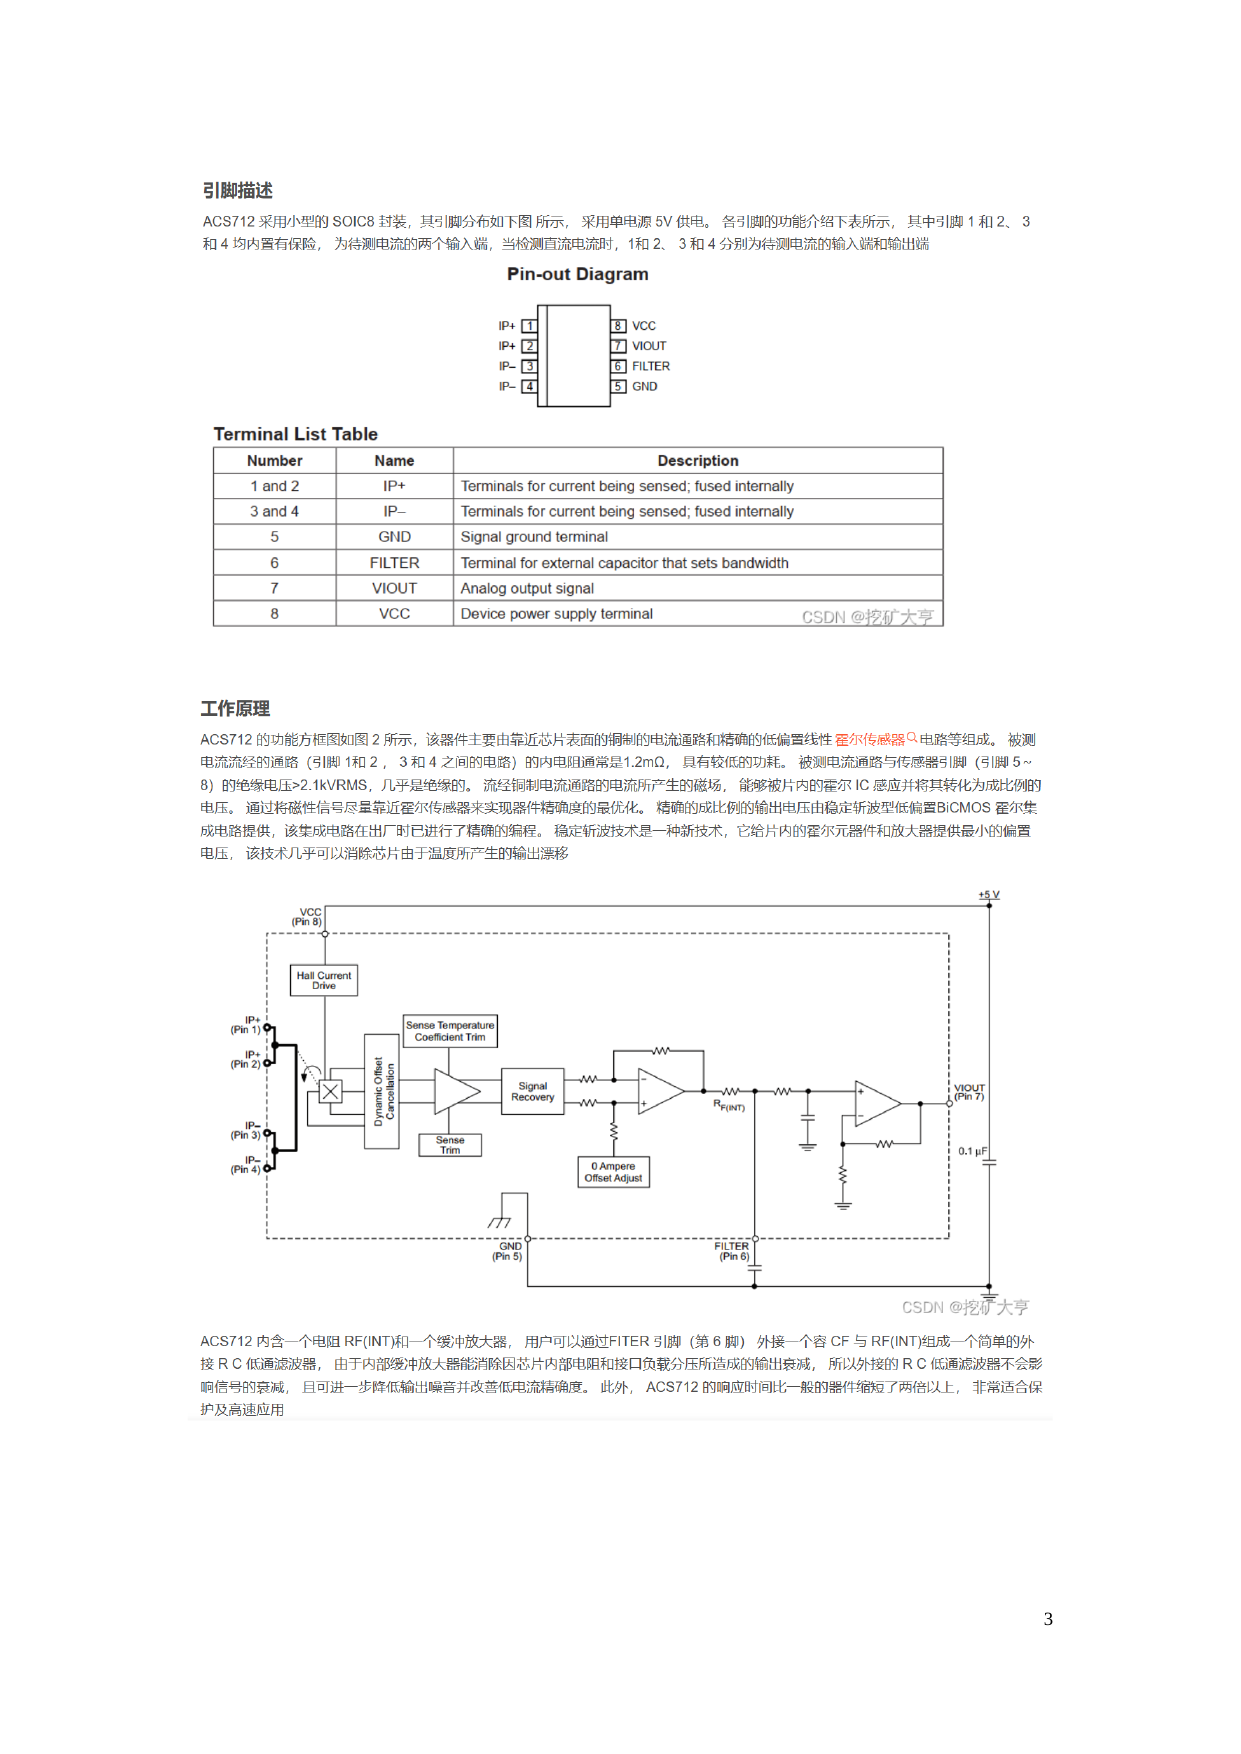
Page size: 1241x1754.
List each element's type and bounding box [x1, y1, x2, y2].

picture [187, 162, 1053, 650]
picture [187, 682, 1053, 1421]
